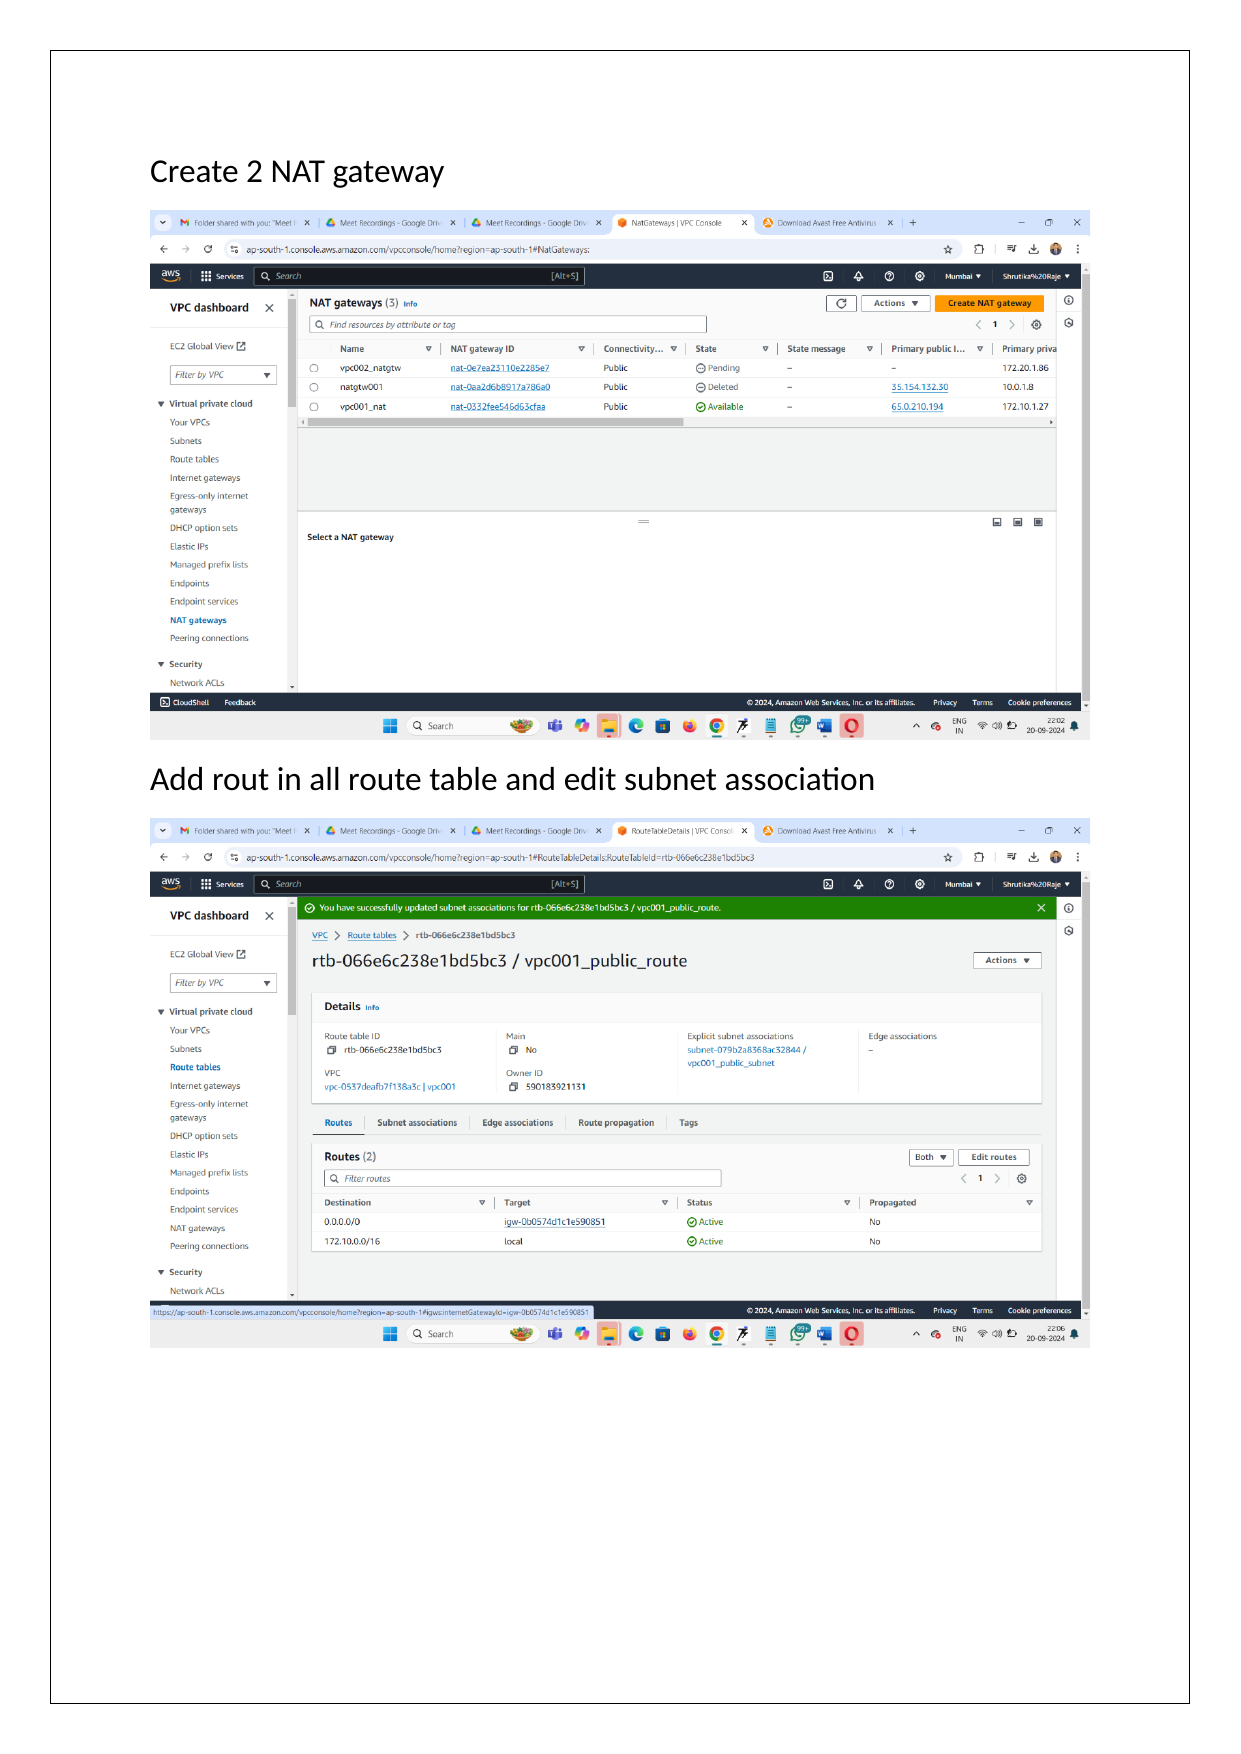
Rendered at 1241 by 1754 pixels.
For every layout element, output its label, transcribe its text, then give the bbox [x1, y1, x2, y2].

picture [150, 818, 1091, 1348]
text Add rout in all route table and edit subnet association [150, 758, 1090, 799]
picture [150, 210, 1091, 740]
text Create 2 NAT gateway [150, 150, 1090, 191]
